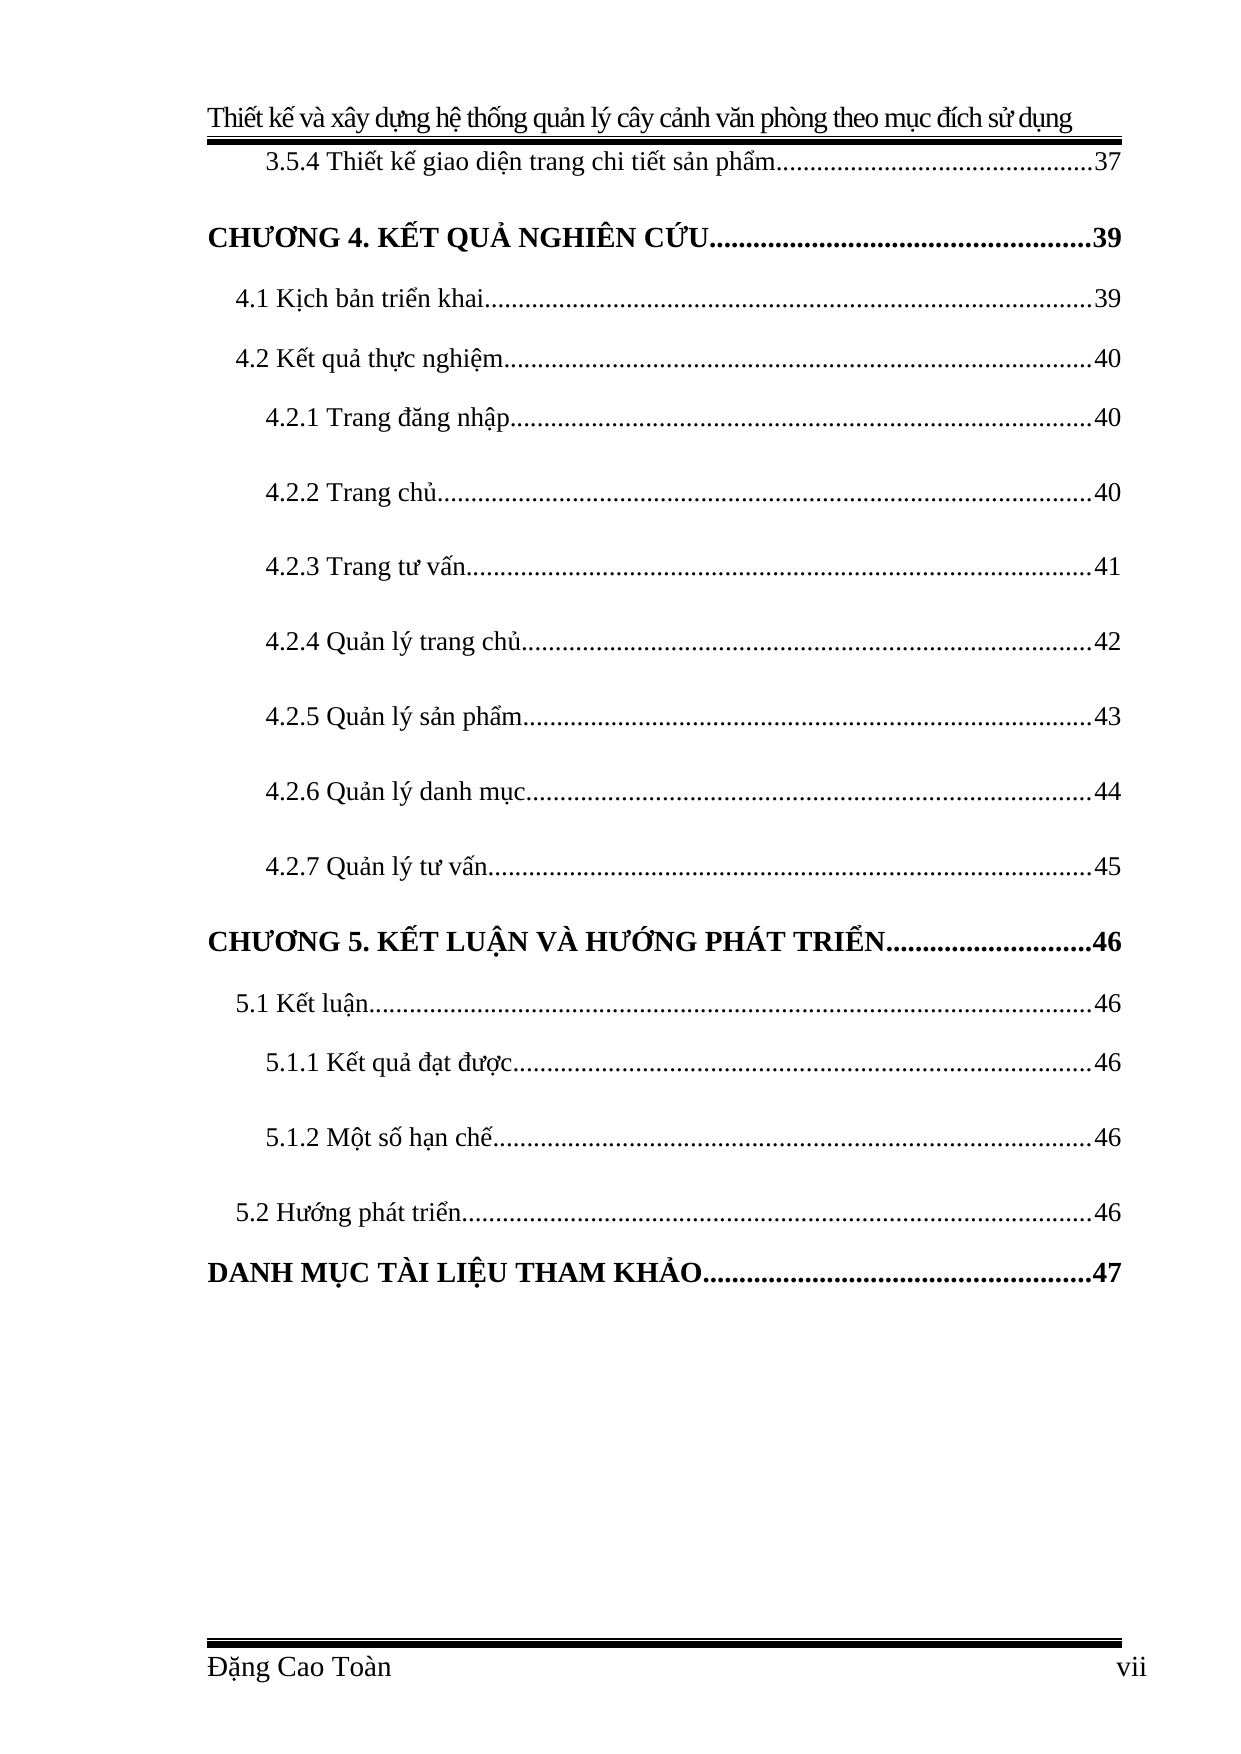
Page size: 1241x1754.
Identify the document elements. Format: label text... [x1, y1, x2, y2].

text 4.1 Kịch bản triển khai 39 [235, 283, 1122, 314]
text 4.2.7 Quản lý tư vấn 45 [265, 850, 1122, 881]
text 5.1.2 Một số hạn chế 46 [265, 1121, 1122, 1152]
text 3.5.4 Thiết kế giao diện trang chi tiết sản phẩm 37 [265, 145, 1122, 176]
text 5.2 Hướng phát triển 46 [235, 1196, 1122, 1227]
text 4.2.5 Quản lý sản phẩm 43 [265, 700, 1122, 731]
text 4.2.6 Quản lý danh mục 44 [265, 775, 1122, 806]
text 4.2.3 Trang tư vấn 41 [265, 551, 1122, 582]
text CHƯƠNG 4. KẾT QUẢ NGHIÊN CỨU 39 [207, 220, 1122, 253]
text 4.2.2 Trang chủ 40 [265, 476, 1122, 507]
text 5.1.1 Kết quả đạt được 46 [265, 1046, 1122, 1078]
text DANH MỤC TÀI LIỆU THAM KHẢO 47 [207, 1255, 1122, 1289]
text CHƯƠNG 5. KẾT LUẬN VÀ HƯỚNG PHÁT TRIỂN 46 [207, 924, 1122, 958]
text 5.1 Kết luận 46 [235, 987, 1122, 1018]
text 4.2.4 Quản lý trang chủ 42 [265, 625, 1122, 656]
text 4.2 Kết quả thực nghiệm 40 [235, 342, 1122, 373]
text 4.2.1 Trang đăng nhập 40 [265, 401, 1122, 432]
